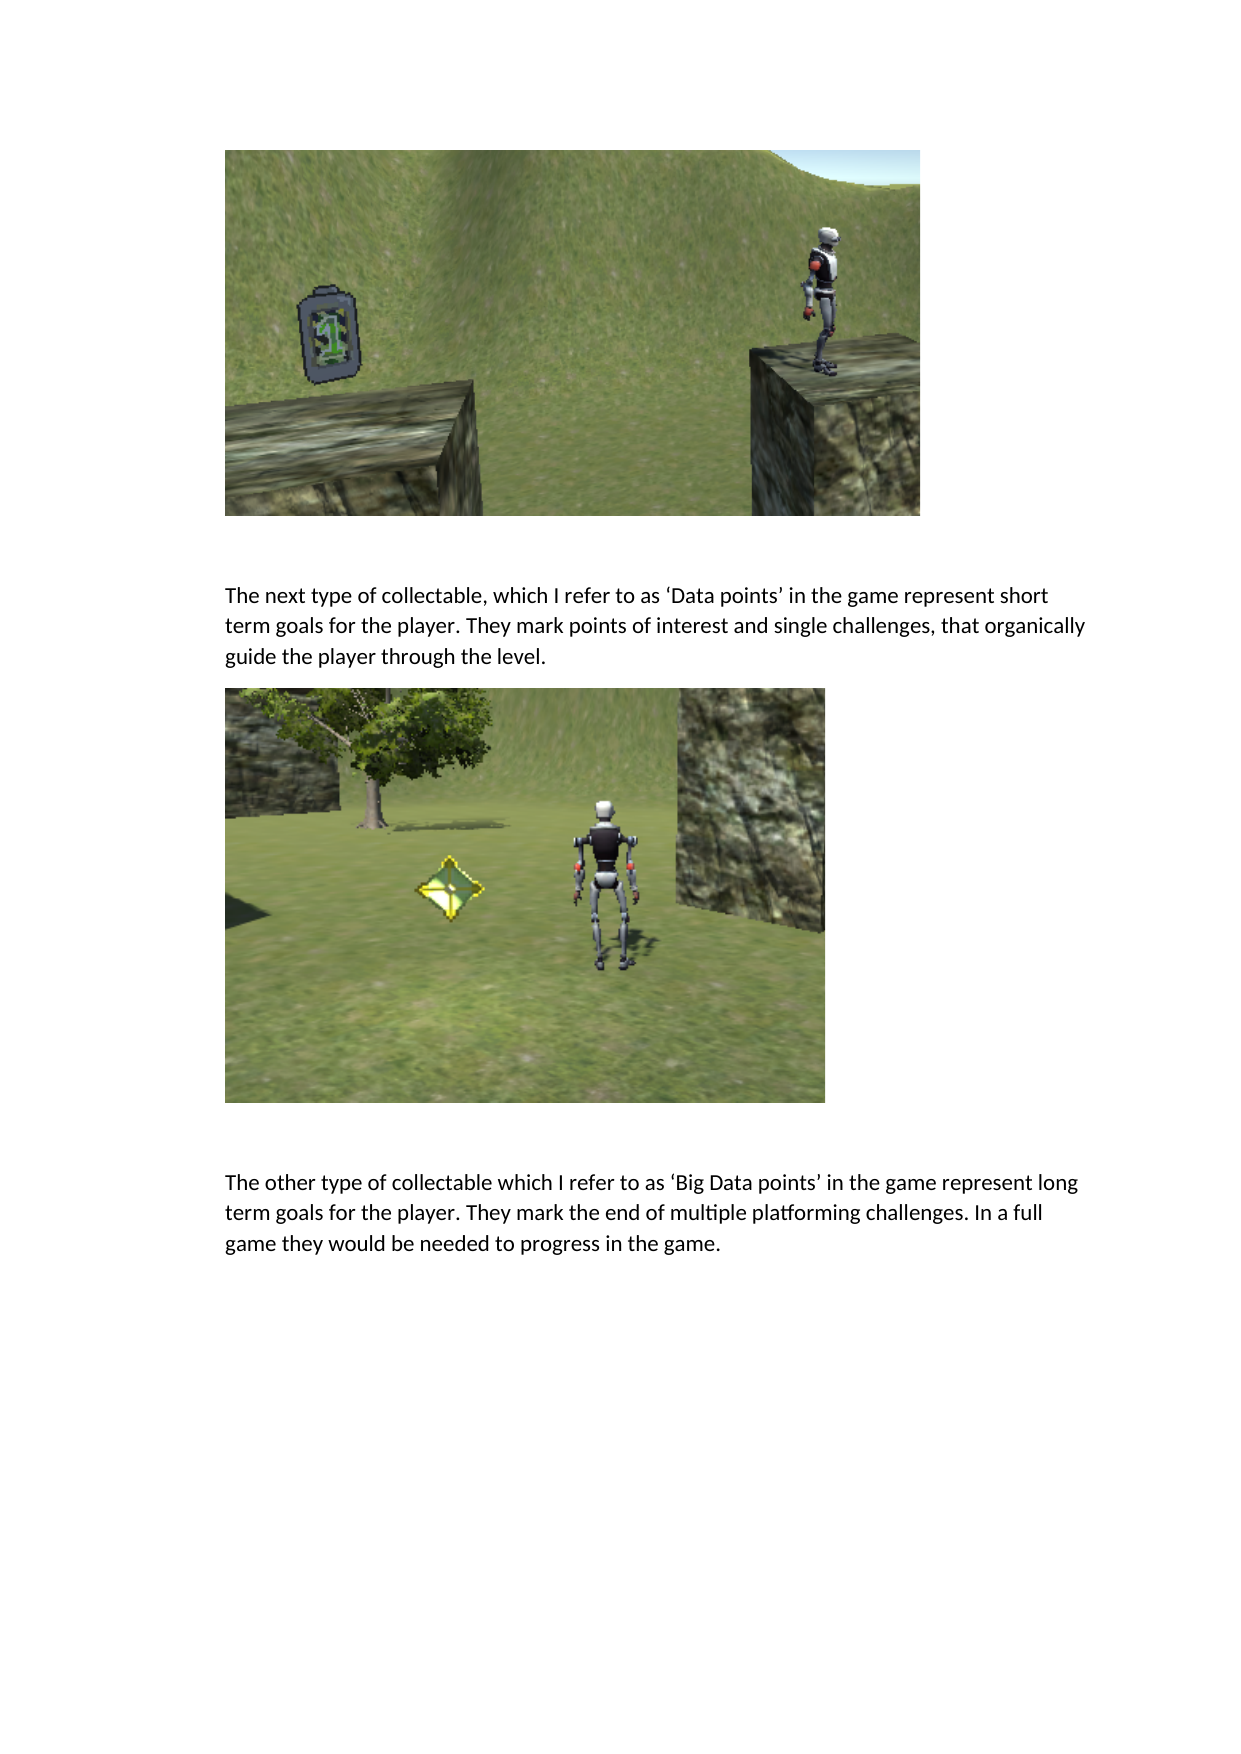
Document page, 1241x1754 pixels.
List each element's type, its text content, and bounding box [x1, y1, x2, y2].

text The other type of collectable which I refer to as ‘Big Data points’ in the game represent long term goals for the player. They mark the end of multiple platforming challenges. In a full game they would be needed to progress in the game. [225, 1168, 1090, 1257]
text The next type of collectable, which I refer to as ‘Data points’ in the game represent short term goals for the player. They mark points of interest and single challenges, that organically guide the player through the level. [225, 581, 1090, 670]
picture [225, 150, 921, 516]
picture [225, 688, 826, 1103]
